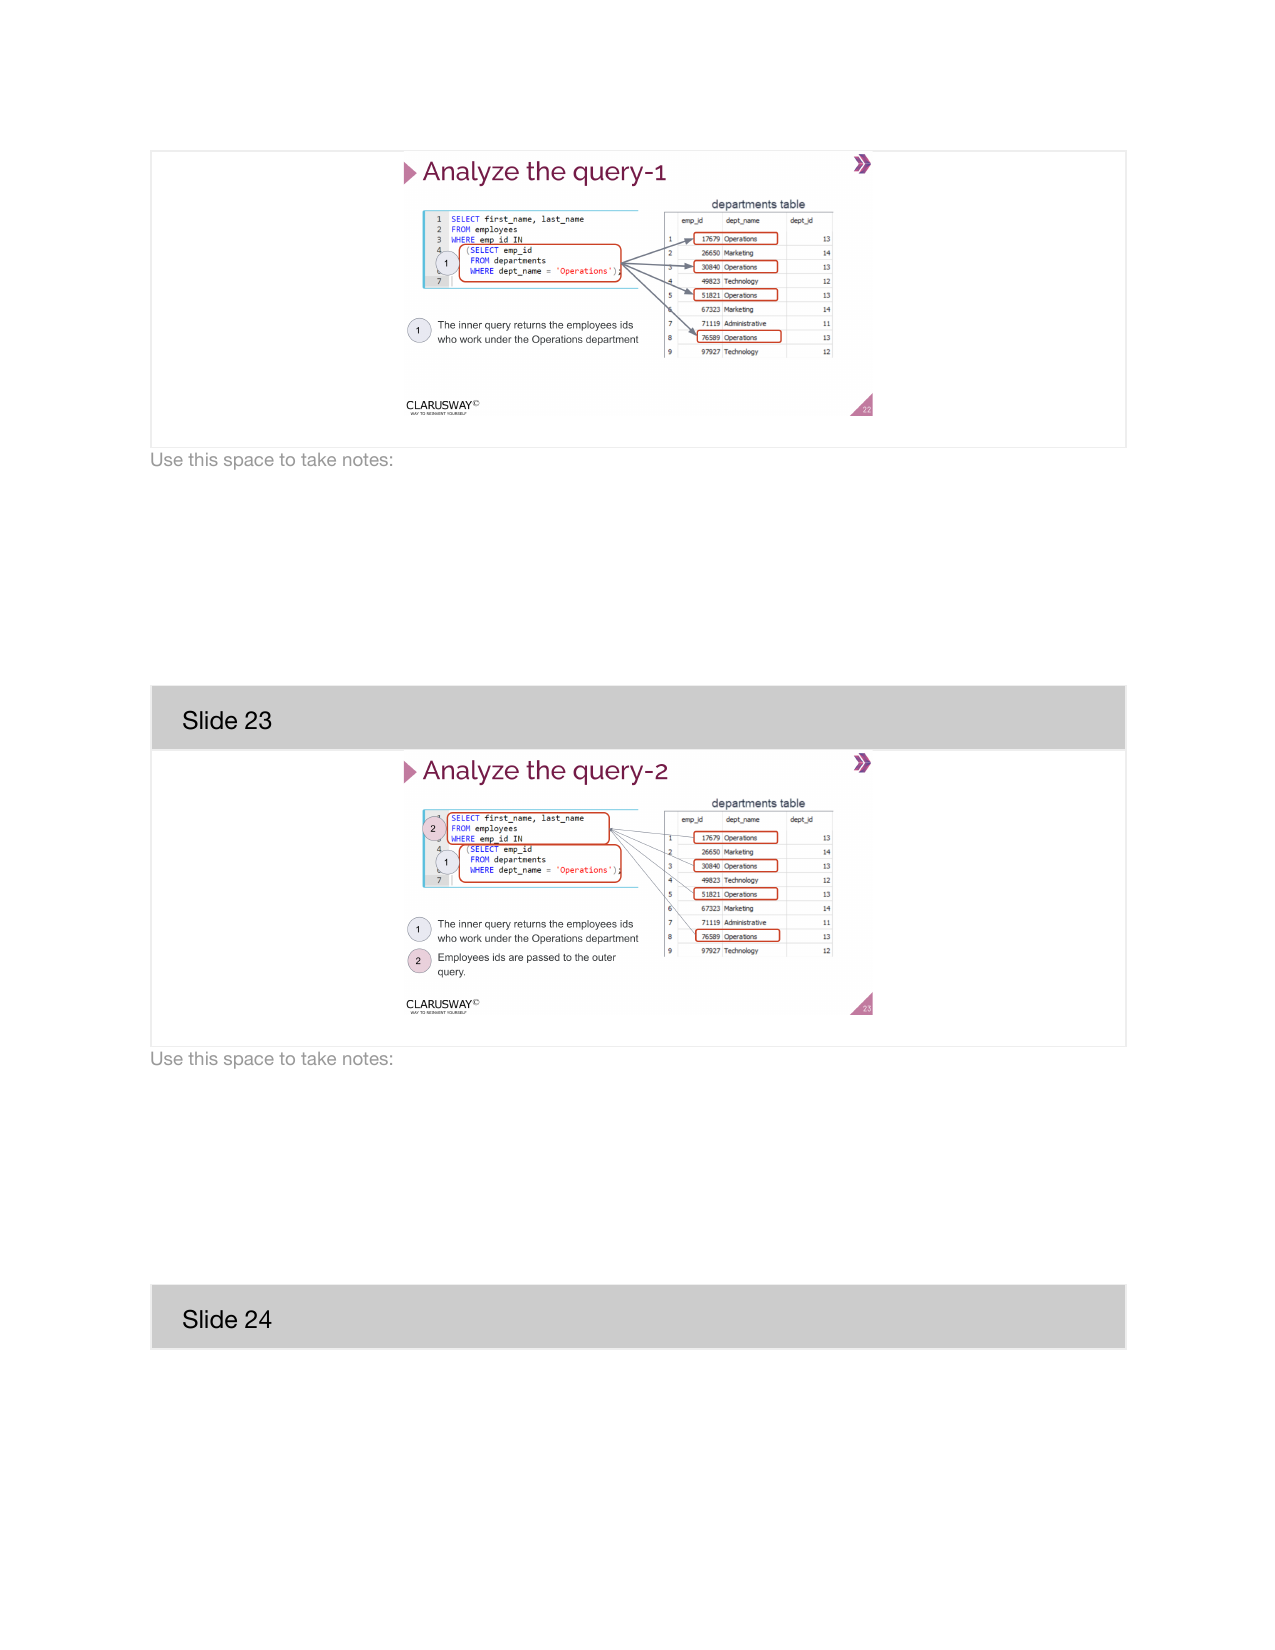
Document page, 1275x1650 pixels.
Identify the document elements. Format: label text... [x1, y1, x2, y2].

table_cell [152, 152, 1125, 447]
picture [403, 750, 873, 1015]
text Use this space to take notes: [150, 448, 1125, 472]
table_header Slide 24 [152, 1285, 1125, 1348]
table_header Slide 23 [152, 686, 1125, 749]
text Use this space to take notes: [150, 1047, 1125, 1071]
picture [403, 151, 873, 416]
table_cell [152, 751, 1125, 1046]
